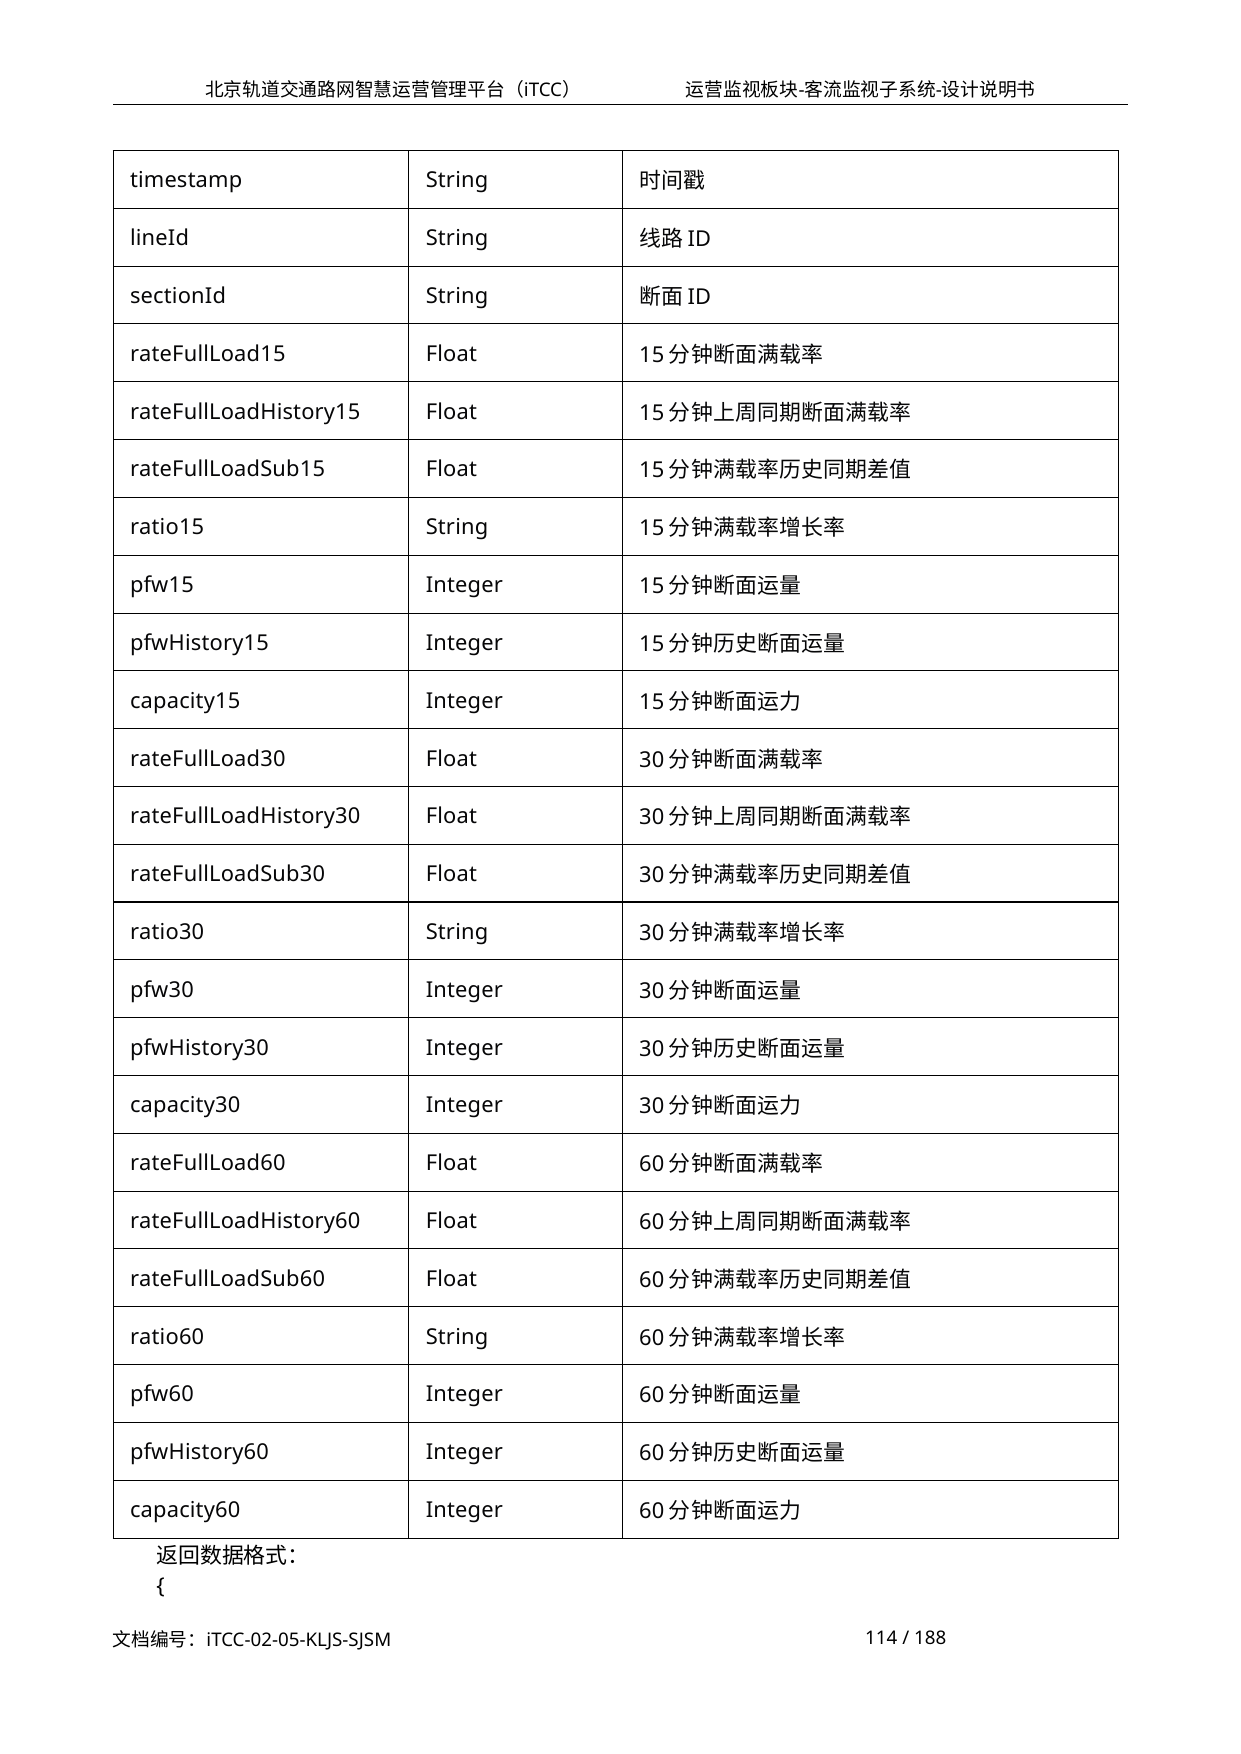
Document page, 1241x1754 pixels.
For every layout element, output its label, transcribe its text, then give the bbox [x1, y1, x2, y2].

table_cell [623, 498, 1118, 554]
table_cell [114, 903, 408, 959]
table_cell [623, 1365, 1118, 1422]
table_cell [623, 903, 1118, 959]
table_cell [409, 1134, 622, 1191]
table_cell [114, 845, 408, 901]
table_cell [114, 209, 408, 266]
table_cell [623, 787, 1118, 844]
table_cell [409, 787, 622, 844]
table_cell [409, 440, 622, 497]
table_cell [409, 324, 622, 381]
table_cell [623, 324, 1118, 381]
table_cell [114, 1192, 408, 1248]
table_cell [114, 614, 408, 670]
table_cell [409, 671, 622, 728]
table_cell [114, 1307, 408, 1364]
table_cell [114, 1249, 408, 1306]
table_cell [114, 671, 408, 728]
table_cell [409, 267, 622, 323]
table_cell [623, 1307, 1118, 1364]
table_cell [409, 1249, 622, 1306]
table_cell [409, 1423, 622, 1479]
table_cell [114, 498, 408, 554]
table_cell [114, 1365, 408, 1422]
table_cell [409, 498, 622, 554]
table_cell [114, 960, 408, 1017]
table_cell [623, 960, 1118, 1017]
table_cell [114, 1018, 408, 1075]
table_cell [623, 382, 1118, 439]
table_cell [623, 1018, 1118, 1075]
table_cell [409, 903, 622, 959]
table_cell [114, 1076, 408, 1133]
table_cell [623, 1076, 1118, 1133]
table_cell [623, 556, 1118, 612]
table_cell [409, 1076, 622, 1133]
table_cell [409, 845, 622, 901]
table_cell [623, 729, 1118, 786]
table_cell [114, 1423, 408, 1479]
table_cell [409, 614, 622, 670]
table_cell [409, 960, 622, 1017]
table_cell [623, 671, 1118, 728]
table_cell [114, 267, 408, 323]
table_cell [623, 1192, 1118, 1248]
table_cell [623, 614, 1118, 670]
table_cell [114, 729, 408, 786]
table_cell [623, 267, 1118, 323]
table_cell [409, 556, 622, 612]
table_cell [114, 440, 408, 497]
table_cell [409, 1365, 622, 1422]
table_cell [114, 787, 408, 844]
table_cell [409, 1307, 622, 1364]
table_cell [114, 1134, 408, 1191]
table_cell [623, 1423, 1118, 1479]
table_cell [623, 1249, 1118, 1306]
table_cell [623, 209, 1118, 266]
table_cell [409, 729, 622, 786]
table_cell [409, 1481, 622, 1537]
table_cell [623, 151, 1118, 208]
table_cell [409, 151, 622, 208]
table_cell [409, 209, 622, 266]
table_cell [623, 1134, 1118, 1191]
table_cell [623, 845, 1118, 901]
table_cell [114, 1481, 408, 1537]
text { [112, 1570, 1128, 1600]
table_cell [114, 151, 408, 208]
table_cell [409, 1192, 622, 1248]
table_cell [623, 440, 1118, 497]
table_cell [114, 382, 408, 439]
text 返回数据格式： [112, 1538, 1128, 1570]
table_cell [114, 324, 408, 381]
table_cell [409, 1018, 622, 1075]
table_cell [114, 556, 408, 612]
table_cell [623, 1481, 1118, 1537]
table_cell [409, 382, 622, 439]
